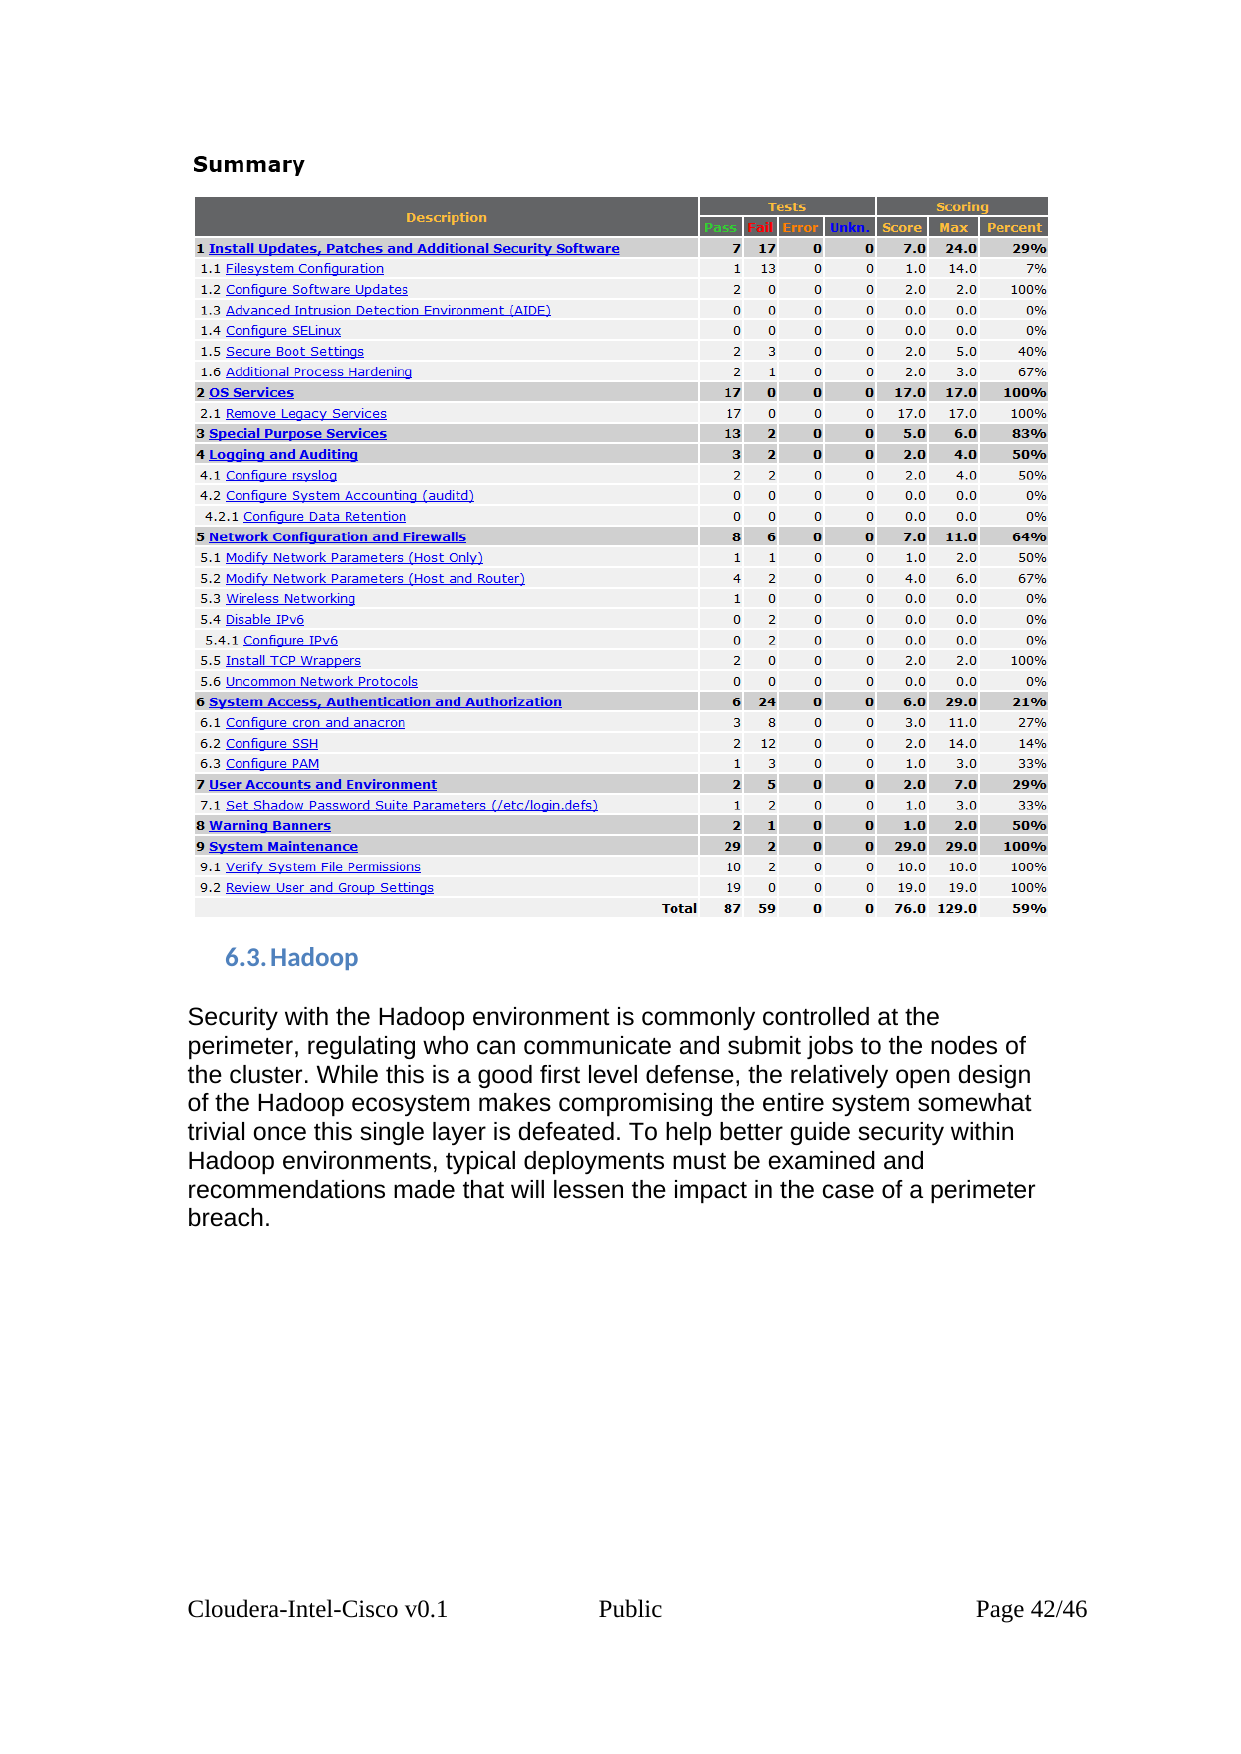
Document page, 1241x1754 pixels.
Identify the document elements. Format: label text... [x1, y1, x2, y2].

text Security with the Hadoop environment is commonly controlled at the perimeter, regulating who can communicate and submit jobs to the nodes of the cluster. While this is a good first level defense, the relatively open design of the Hadoop ecosystem makes compromising the entire system somewhat trivial once this single layer is defeated. To help better guide security within Hadoop environments, typical deployments must be examined and recommendations made that will lessen the impact in the case of a perimeter breach. [187, 1002, 1053, 1232]
picture [187, 150, 1053, 920]
subtitle Hadoop [225, 940, 1053, 973]
